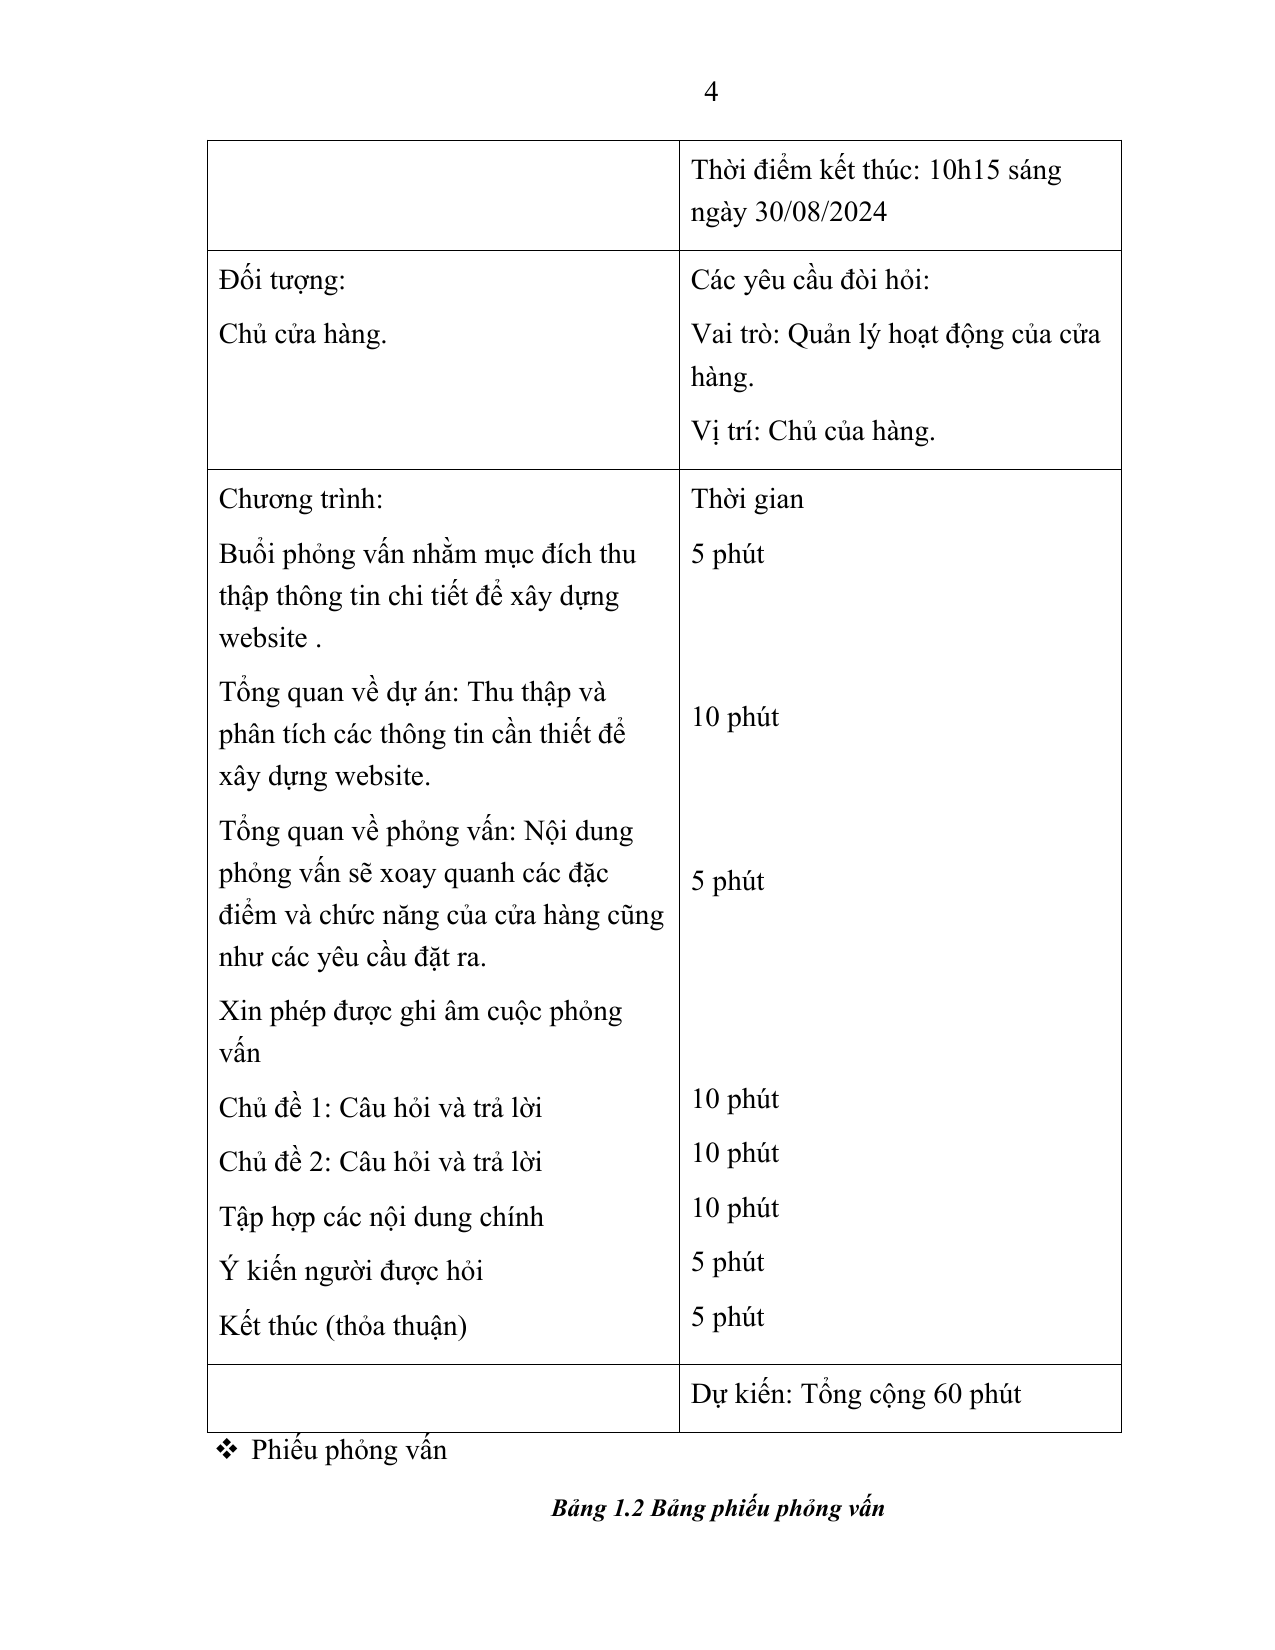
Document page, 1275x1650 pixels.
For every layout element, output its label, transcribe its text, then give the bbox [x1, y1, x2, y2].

table_cell Thời gian 5 phút 10 phút 5 phút 10 phút 10 phút 10 phút 5 phút 5 phút [680, 470, 1121, 1364]
list Phiếu phỏng vấn [214, 1433, 1157, 1466]
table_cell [680, 141, 1121, 250]
table_cell Đối tượng: Chủ cửa hàng. [208, 251, 679, 469]
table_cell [208, 141, 679, 250]
table_cell Dự kiến: Tổng cộng 60 phút [680, 1365, 1121, 1432]
table_cell Các yêu cầu đòi hỏi: Vai trò: Quản lý hoạt động của cửa hàng. Vị trí: Chủ của hàng. [680, 251, 1121, 469]
text Bảng 1.2 Bảng phiếu phỏng vấn [282, 1494, 1157, 1522]
table_cell Chương trình: Buổi phỏng vấn nhằm mục đích thu thập thông tin chi tiết để xây dựng website . Tổng quan về dự án: Thu thập và phân tích các thông tin cần thiết để xây dựng website. Tổng quan về phỏng vấn: Nội dung phỏng vấn sẽ xoay quanh các đặc điểm và chức năng của cửa hàng cũng như các yêu cầu đặt ra. Xin phép được ghi âm cuộc phỏng vấn Chủ đề 1: Câu hỏi và trả lời Chủ đề 2: Câu hỏi và trả lời Tập hợp các nội dung chính Ý kiến người được hỏi Kết thúc (thỏa thuận) [208, 470, 679, 1364]
table_cell [208, 1365, 679, 1432]
